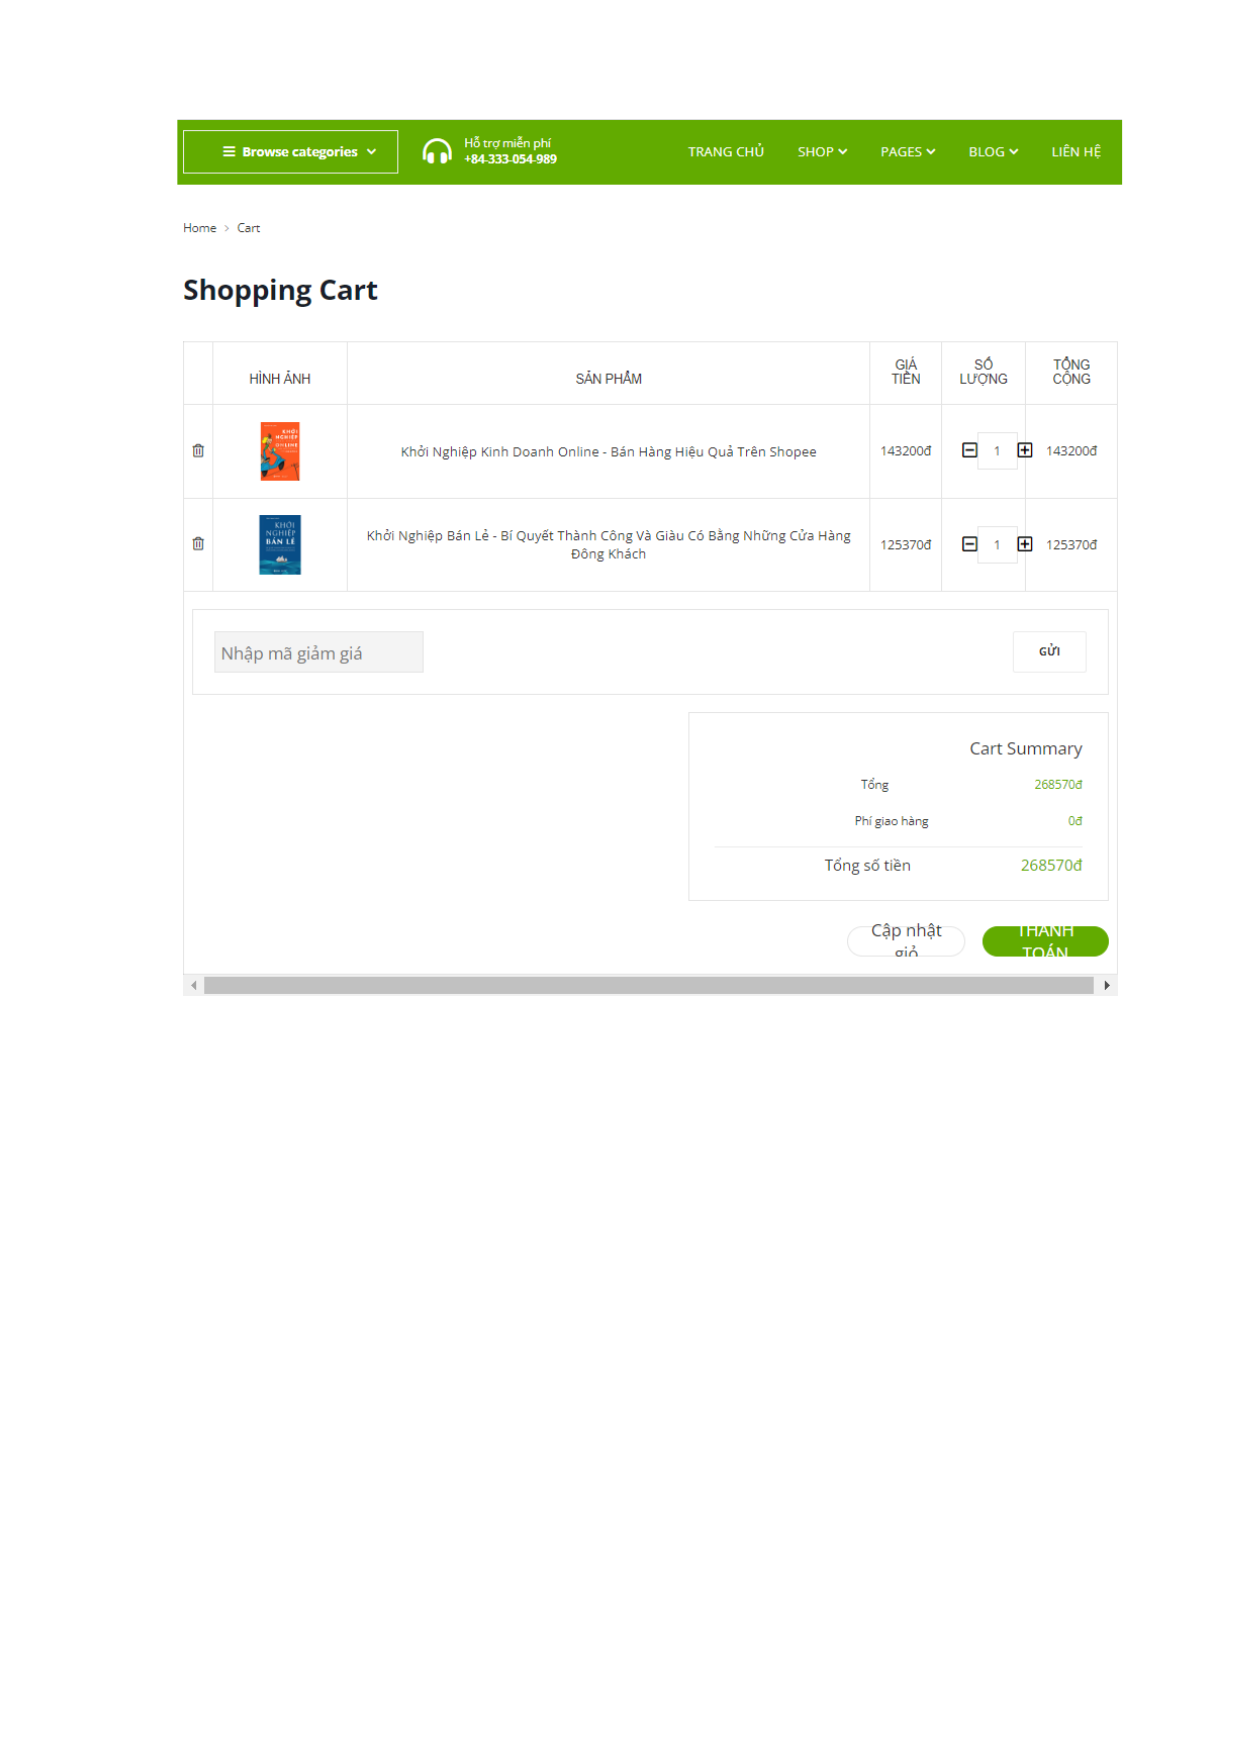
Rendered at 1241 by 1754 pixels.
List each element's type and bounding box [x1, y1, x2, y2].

picture [177, 118, 1123, 1000]
